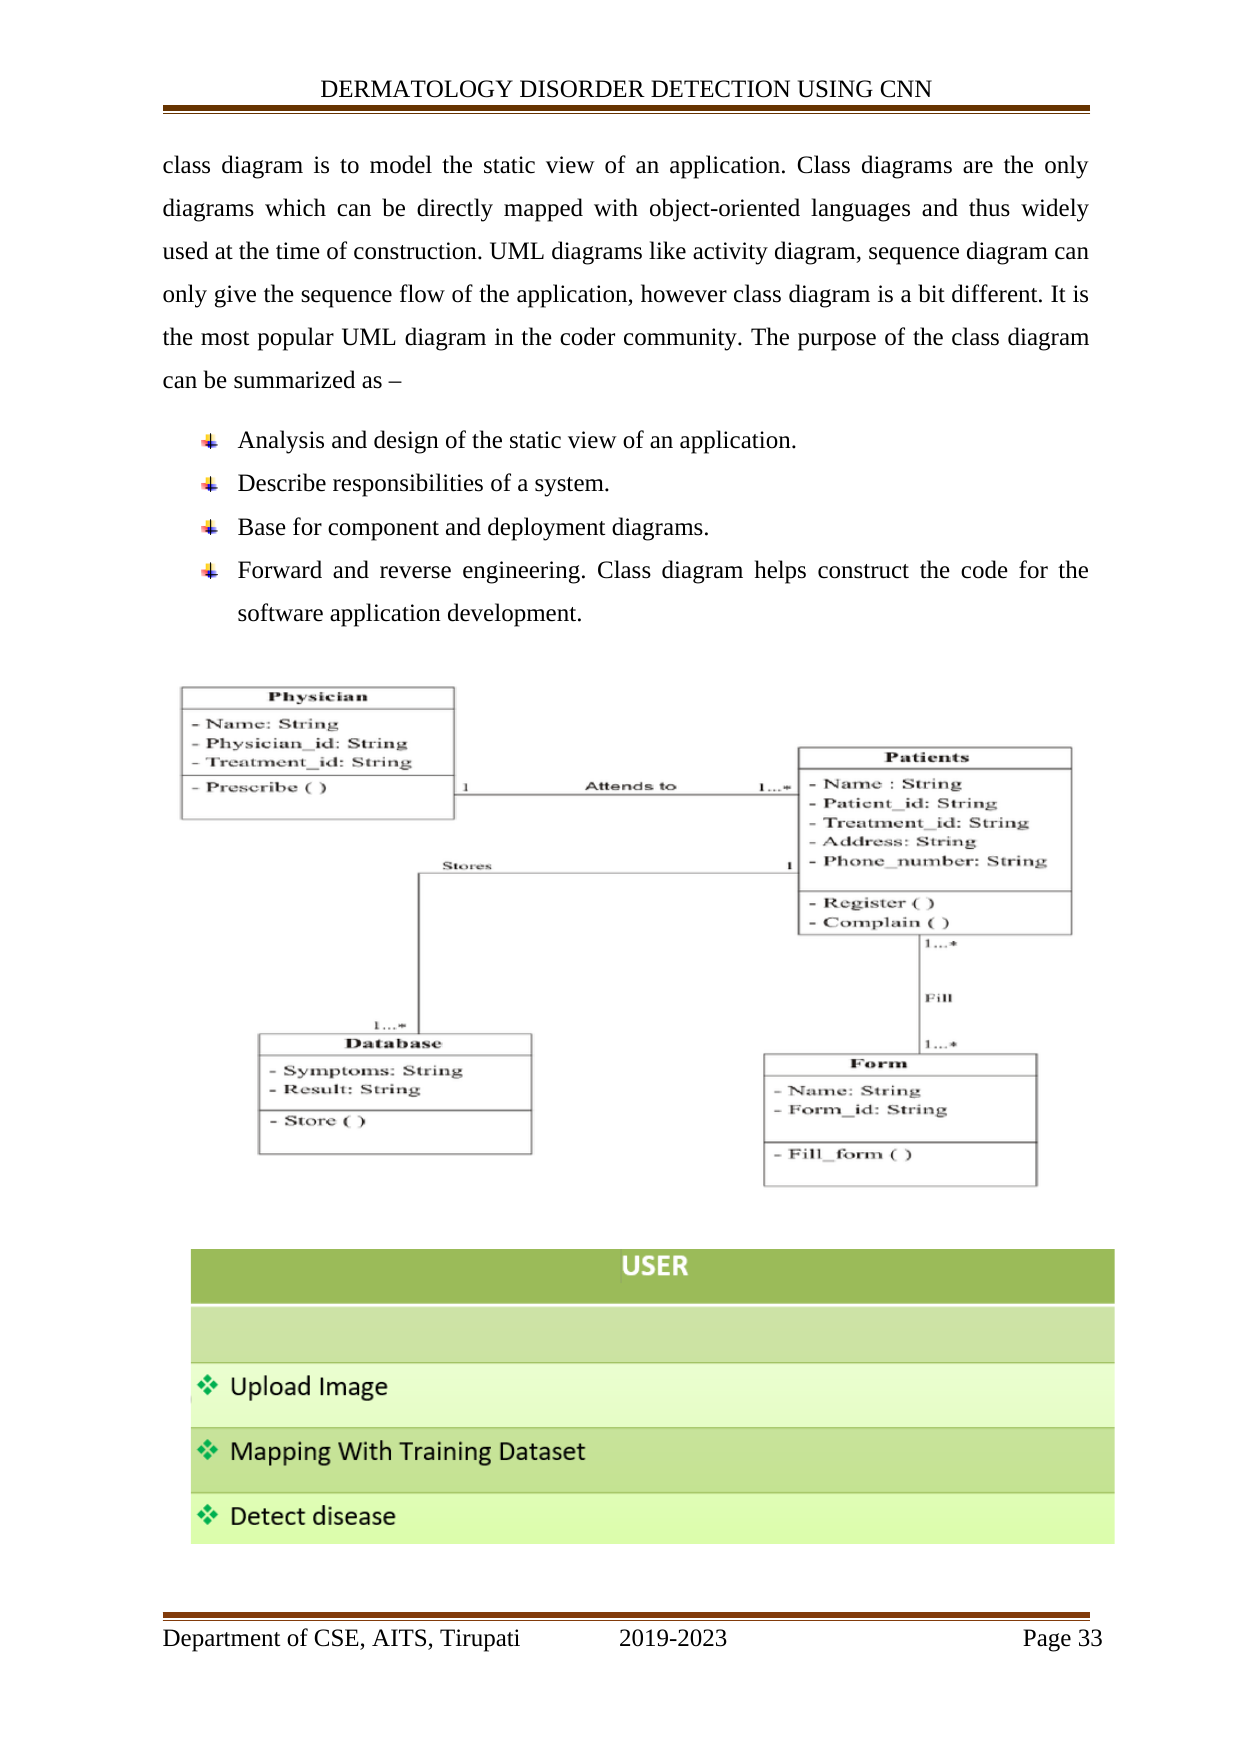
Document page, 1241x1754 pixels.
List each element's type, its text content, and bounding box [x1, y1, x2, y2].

picture [162, 657, 1114, 1543]
picture [201, 432, 218, 449]
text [162, 150, 1090, 394]
picture [201, 518, 218, 535]
list Analysis and design of the static view of an application. [200, 425, 1090, 454]
picture [201, 561, 218, 579]
list Base for component and deployment diagrams. [200, 512, 1090, 540]
list Forward and reverse engineering. Class diagram helps construct the code for the software application development. [200, 555, 1090, 627]
list Describe responsibilities of a system. [200, 468, 1090, 497]
picture [201, 475, 218, 492]
